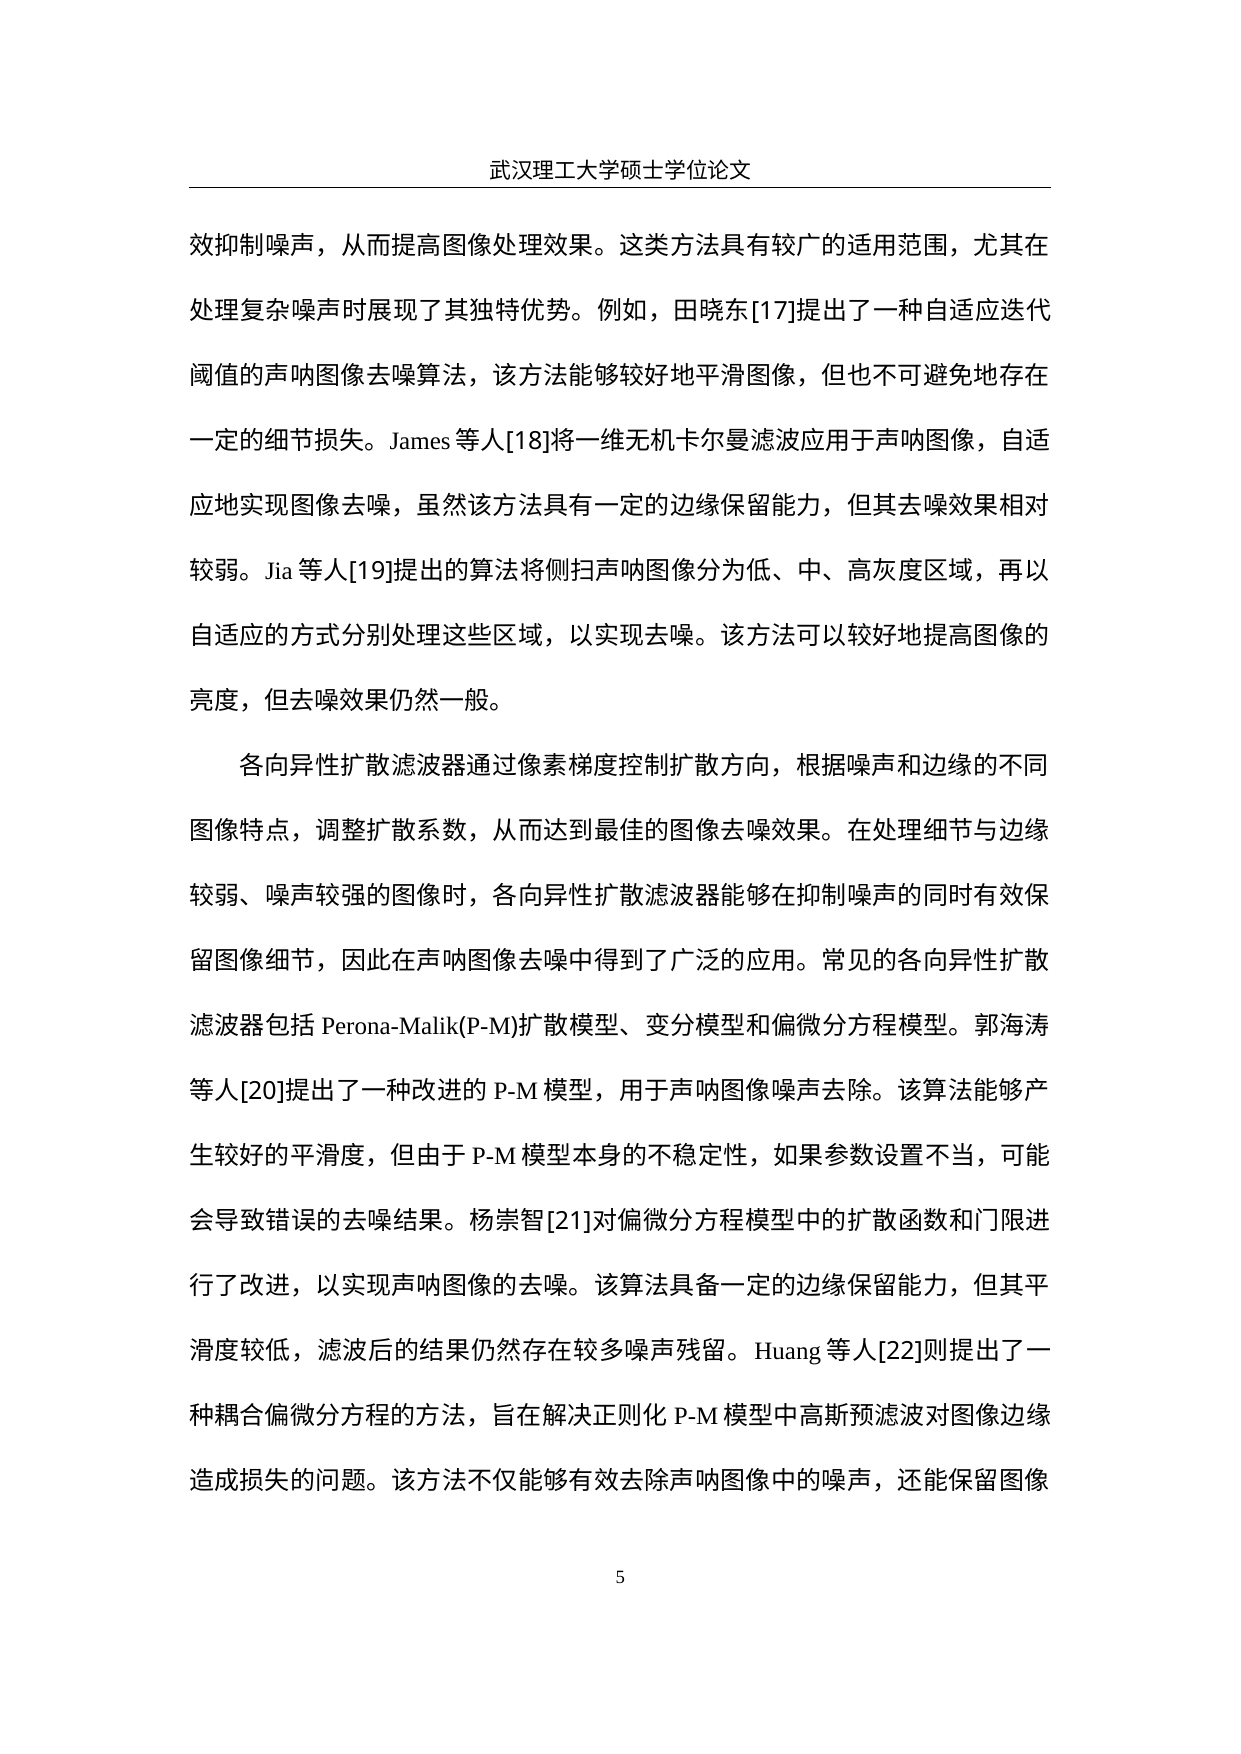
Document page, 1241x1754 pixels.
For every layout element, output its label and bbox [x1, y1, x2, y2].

text [189, 211, 1051, 731]
text [189, 731, 1051, 1511]
